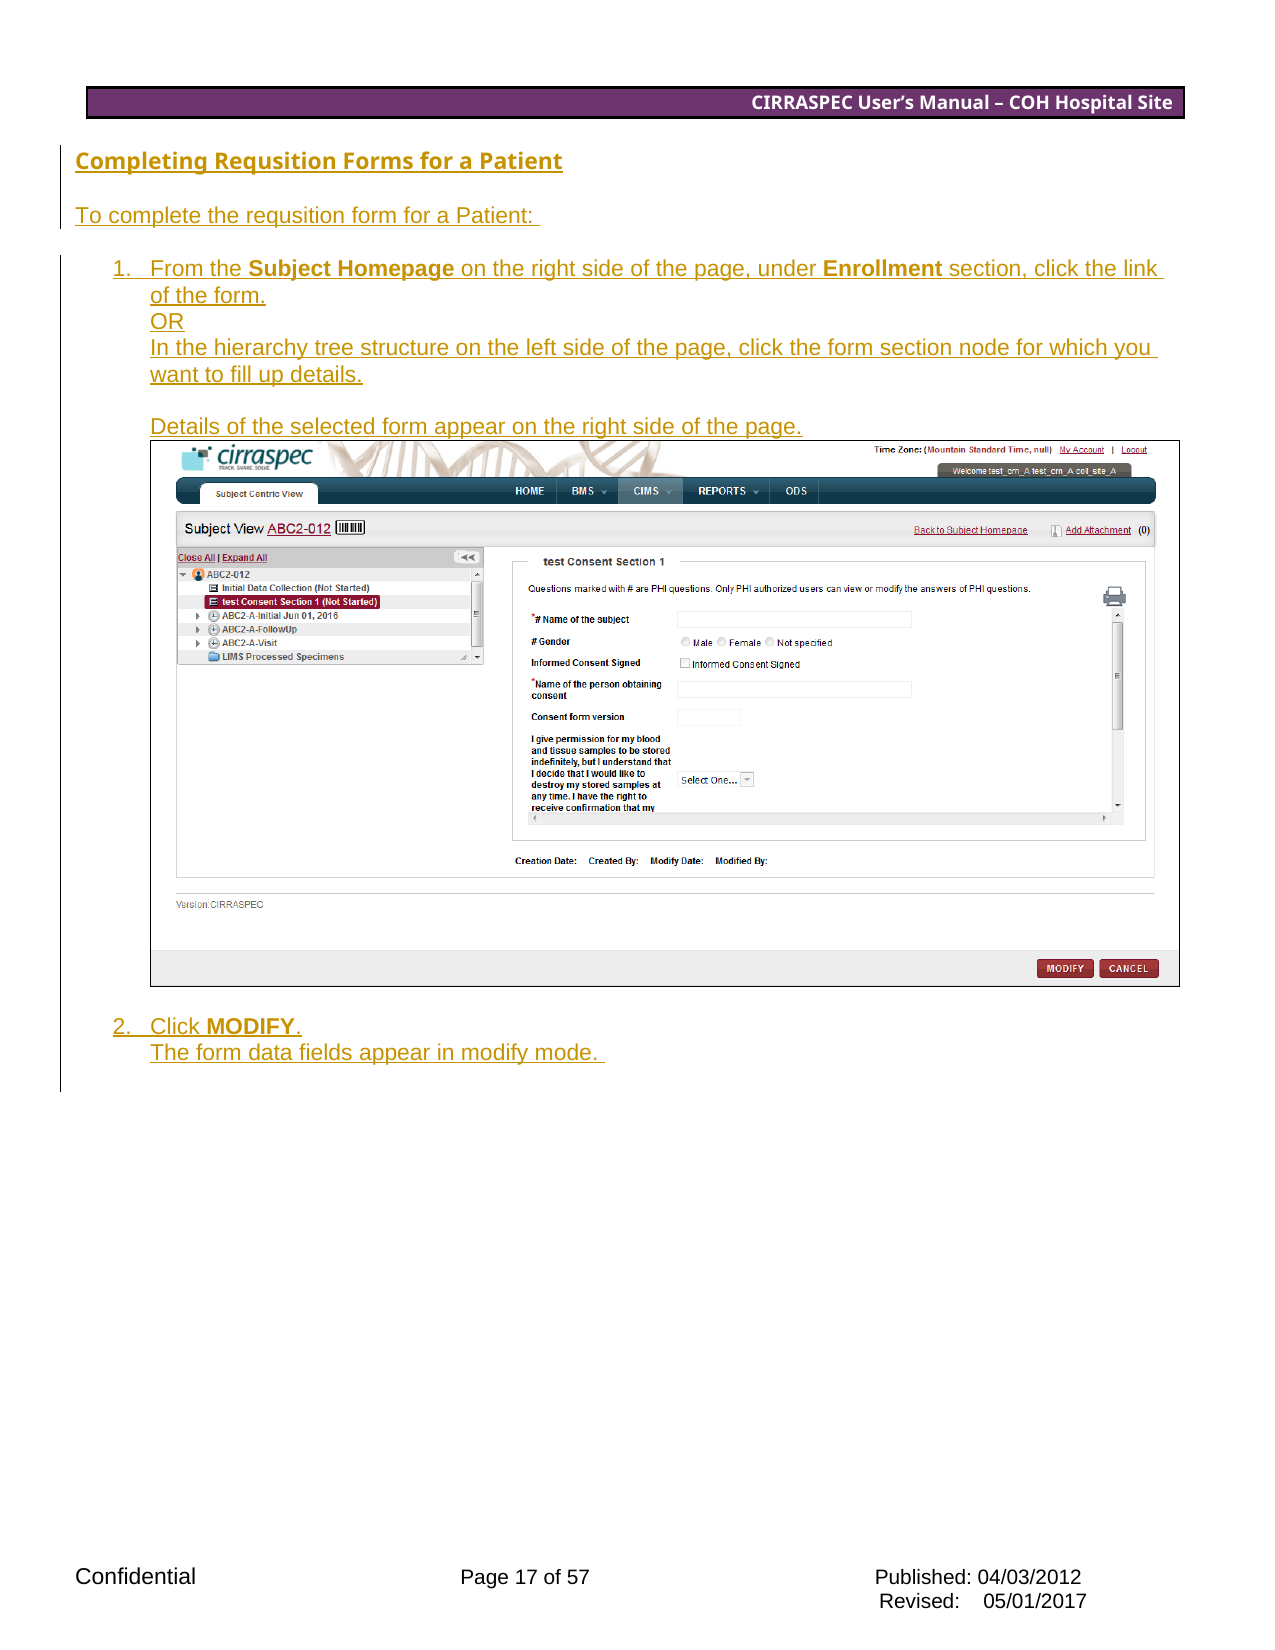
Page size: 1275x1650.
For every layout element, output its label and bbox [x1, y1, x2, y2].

picture [151, 441, 1179, 986]
